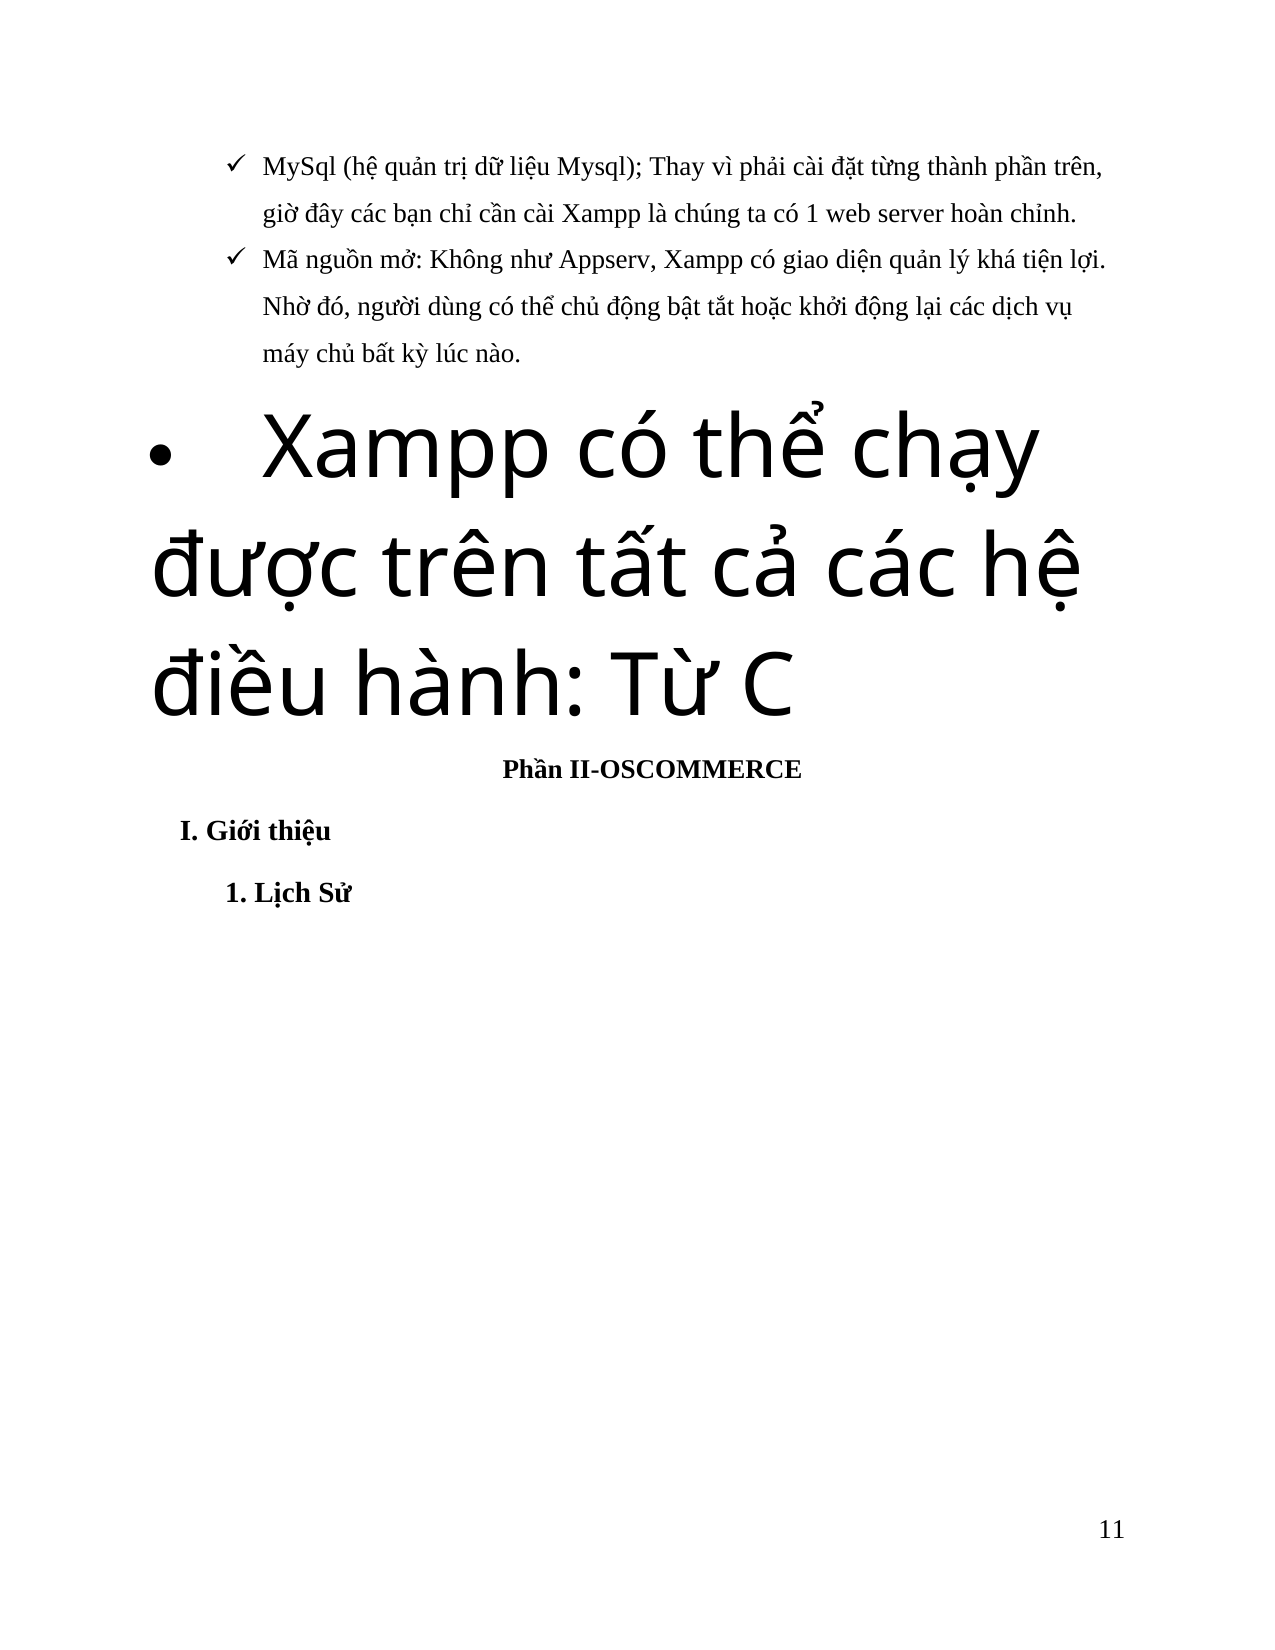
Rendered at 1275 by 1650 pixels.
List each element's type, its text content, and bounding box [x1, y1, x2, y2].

text Phần II-OSCOMMERCE [150, 753, 1125, 785]
list Mã nguồn mở: Không như Appserv, Xampp có giao diện quản lý khá tiện lợi. Nhờ đó, người dùng có thể chủ động bật tắt hoặc khởi động lại các dịch vụ máy chủ bất kỳ lúc nào. [225, 243, 1125, 368]
list MySql (hệ quản trị dữ liệu Mysql); Thay vì phải cài đặt từng thành phần trên, giờ đây các bạn chỉ cần cài Xampp là chúng ta có 1 web server hoàn chỉnh. [225, 150, 1125, 228]
list Giới thiệu [150, 813, 1125, 846]
text Xampp có thể chạy được trên tất cả các hệ điều hành: Từ C [150, 383, 1125, 741]
list Lịch Sử [225, 876, 1125, 909]
